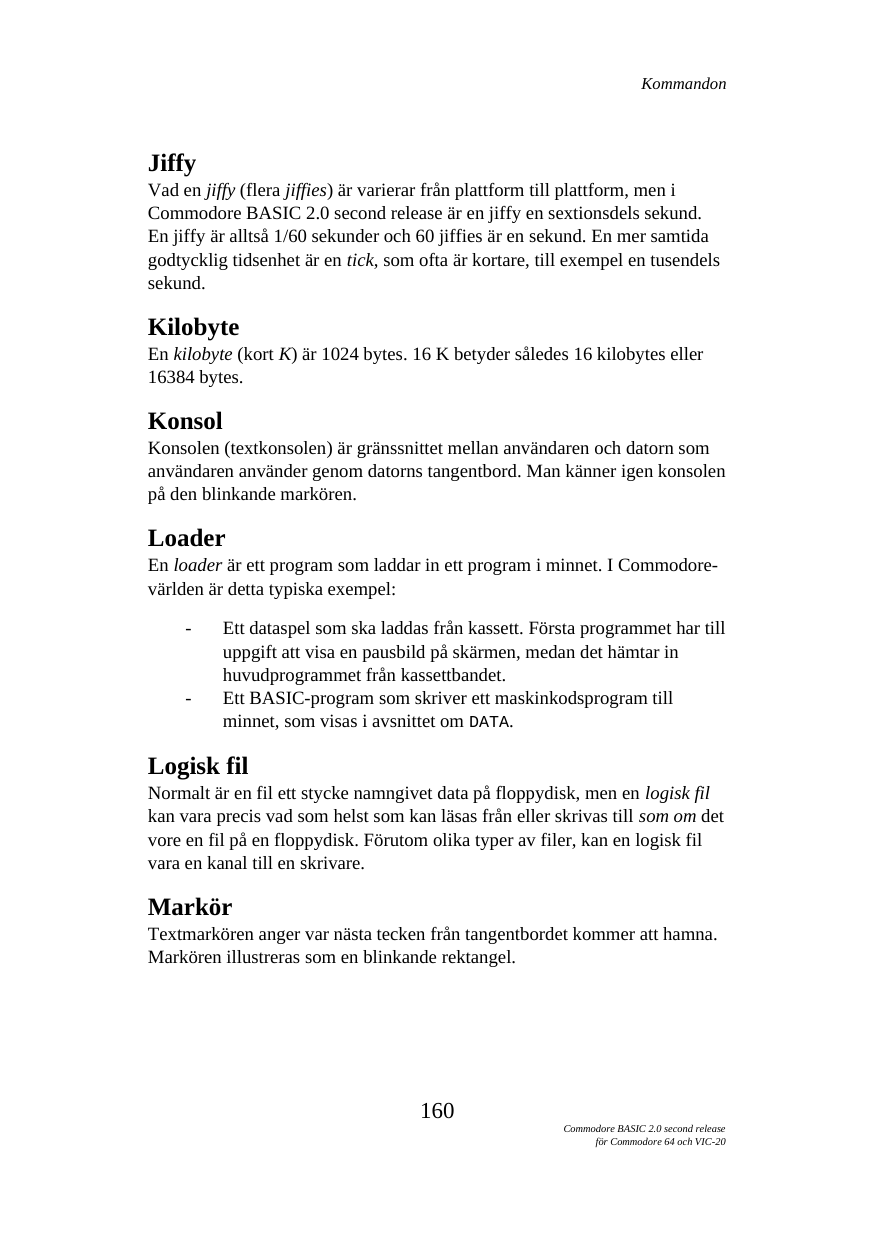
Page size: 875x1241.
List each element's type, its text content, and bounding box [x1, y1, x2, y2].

list Ett dataspel som ska laddas från kassett. Första programmet har till uppgift att visa en pausbild på skärmen, medan det hämtar in huvudprogrammet från kassettbandet. [185, 617, 726, 685]
text Konsolen (textkonsolen) är gränssnittet mellan användaren och datorn som användaren använder genom datorns tangentbord. Man känner igen konsolen på den blinkande markören. [148, 437, 726, 505]
subtitle Kilobyte [148, 312, 726, 340]
text En kilobyte (kort K) är 1024 bytes. 16 K betyder således 16 kilobytes eller 16384 bytes. [148, 343, 726, 387]
subtitle Markör [148, 892, 726, 921]
subtitle Konsol [148, 406, 726, 434]
subtitle Logisk fil [148, 751, 726, 780]
text Normalt är en fil ett stycke namngivet data på floppydisk, men en logisk fil kan vara precis vad som helst som kan läsas från eller skrivas till som om det vore en fil på en floppydisk. Förutom olika typer av filer, kan en logisk fil vara en kanal till en skrivare. [148, 782, 726, 873]
text Textmarkören anger var nästa tecken från tangentbordet kommer att hamna. Markören illustreras som en blinkande rektangel. [148, 923, 726, 968]
text Vad en jiffy (flera jiffies) är varierar från plattform till plattform, men i Commodore BASIC 2.0 second release är en jiffy en sextionsdels sekund. En jiffy är alltså 1/60 sekunder och 60 jiffies är en sekund. En mer samtida godtycklig tidsenhet är en tick, som ofta är kortare, till exempel en tusendels sekund. [148, 179, 726, 293]
list Ett BASIC-program som skriver ett maskinkodsprogram till minnet, som visas i avsnittet om DATA. [185, 687, 726, 733]
text En loader är ett program som laddar in ett program i minnet. I Commodore-världen är detta typiska exempel: [148, 554, 726, 599]
subtitle Loader [148, 523, 726, 552]
subtitle Jiffy [148, 148, 726, 176]
